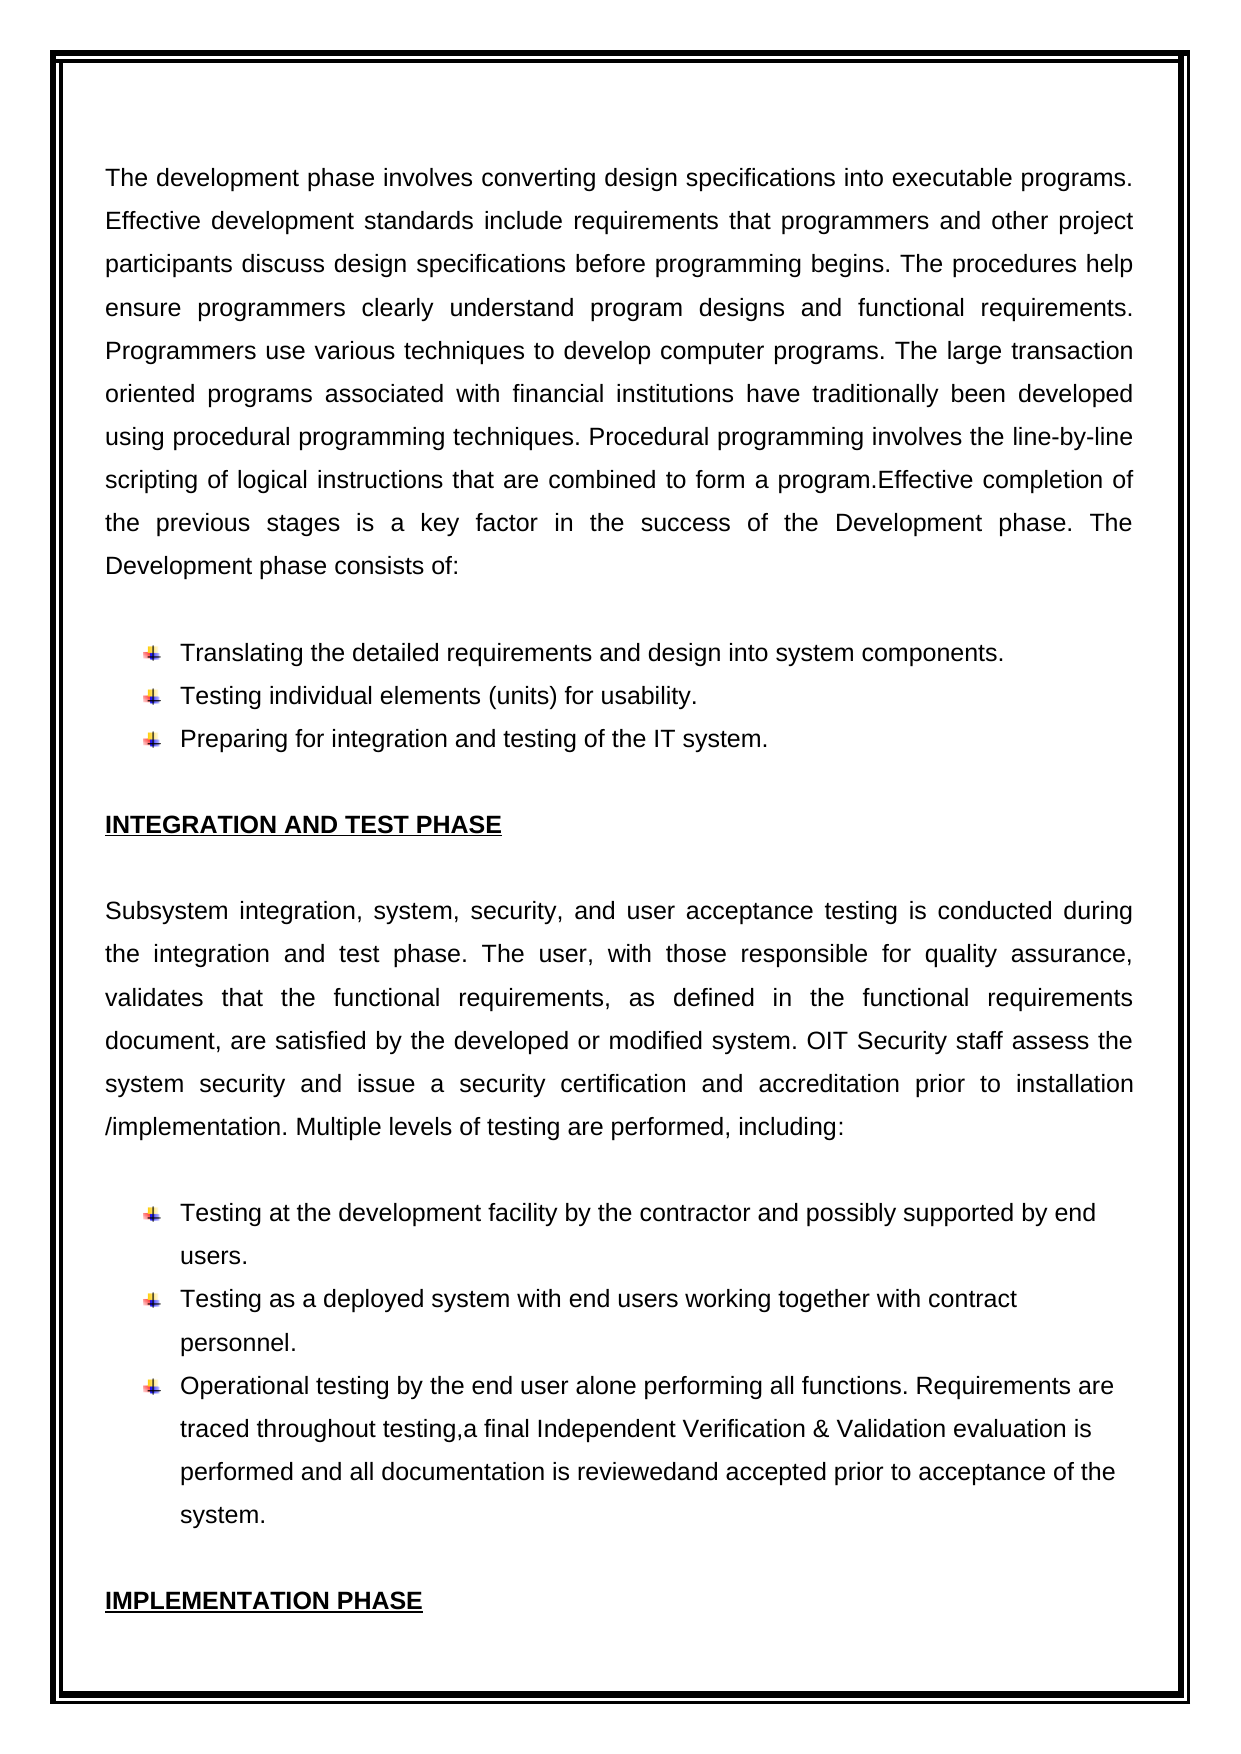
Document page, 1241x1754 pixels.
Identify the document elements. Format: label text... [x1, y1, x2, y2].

picture [143, 730, 161, 748]
list Preparing for integration and testing of the IT system. [142, 724, 1135, 752]
picture [143, 687, 161, 705]
picture [143, 644, 161, 661]
picture [143, 1205, 161, 1222]
list Testing at the development facility by the contractor and possibly supported by end users. [142, 1198, 1135, 1270]
list Testing as a deployed system with end users working together with contract personnel. [142, 1284, 1135, 1356]
list Translating the detailed requirements and design into system components. [142, 637, 1135, 666]
text The development phase involves converting design specifications into executable programs. Effective development standards include requirements that programmers and other project participants discuss design specifications before programming begins. The procedures help ensure programmers clearly understand program designs and functional requirements. Programmers use various techniques to develop computer programs. The large transaction oriented programs associated with financial institutions have traditionally been developed using procedural programming techniques. Procedural programming involves the line-by-line scripting of logical instructions that are combined to form a program.Effective completion of the previous stages is a key factor in the success of the Development phase. The Development phase consists of: [105, 163, 1135, 580]
text INTEGRATION AND TEST PHASE [105, 810, 1135, 839]
list Operational testing by the end user alone performing all functions. Requirements are traced throughout testing,a final Independent Verification & Validation evaluation is performed and all documentation is reviewedand accepted prior to acceptance of the system. [142, 1371, 1135, 1529]
list Testing individual elements (units) for usability. [142, 681, 1135, 709]
list Subsystem integration, system, security, and user acceptance testing is conducted during the integration and test phase. The user, with those responsible for quality assurance, validates that the functional requirements, as defined in the functional requirements document, are satisfied by the developed or modified system. OIT Security staff assess the system security and issue a security certification and accreditation prior to installation /implementation. Multiple levels of testing are performed, including: [105, 896, 1135, 1141]
text IMPLEMENTATION PHASE [105, 1586, 1135, 1615]
picture [143, 1377, 161, 1395]
picture [143, 1291, 161, 1308]
